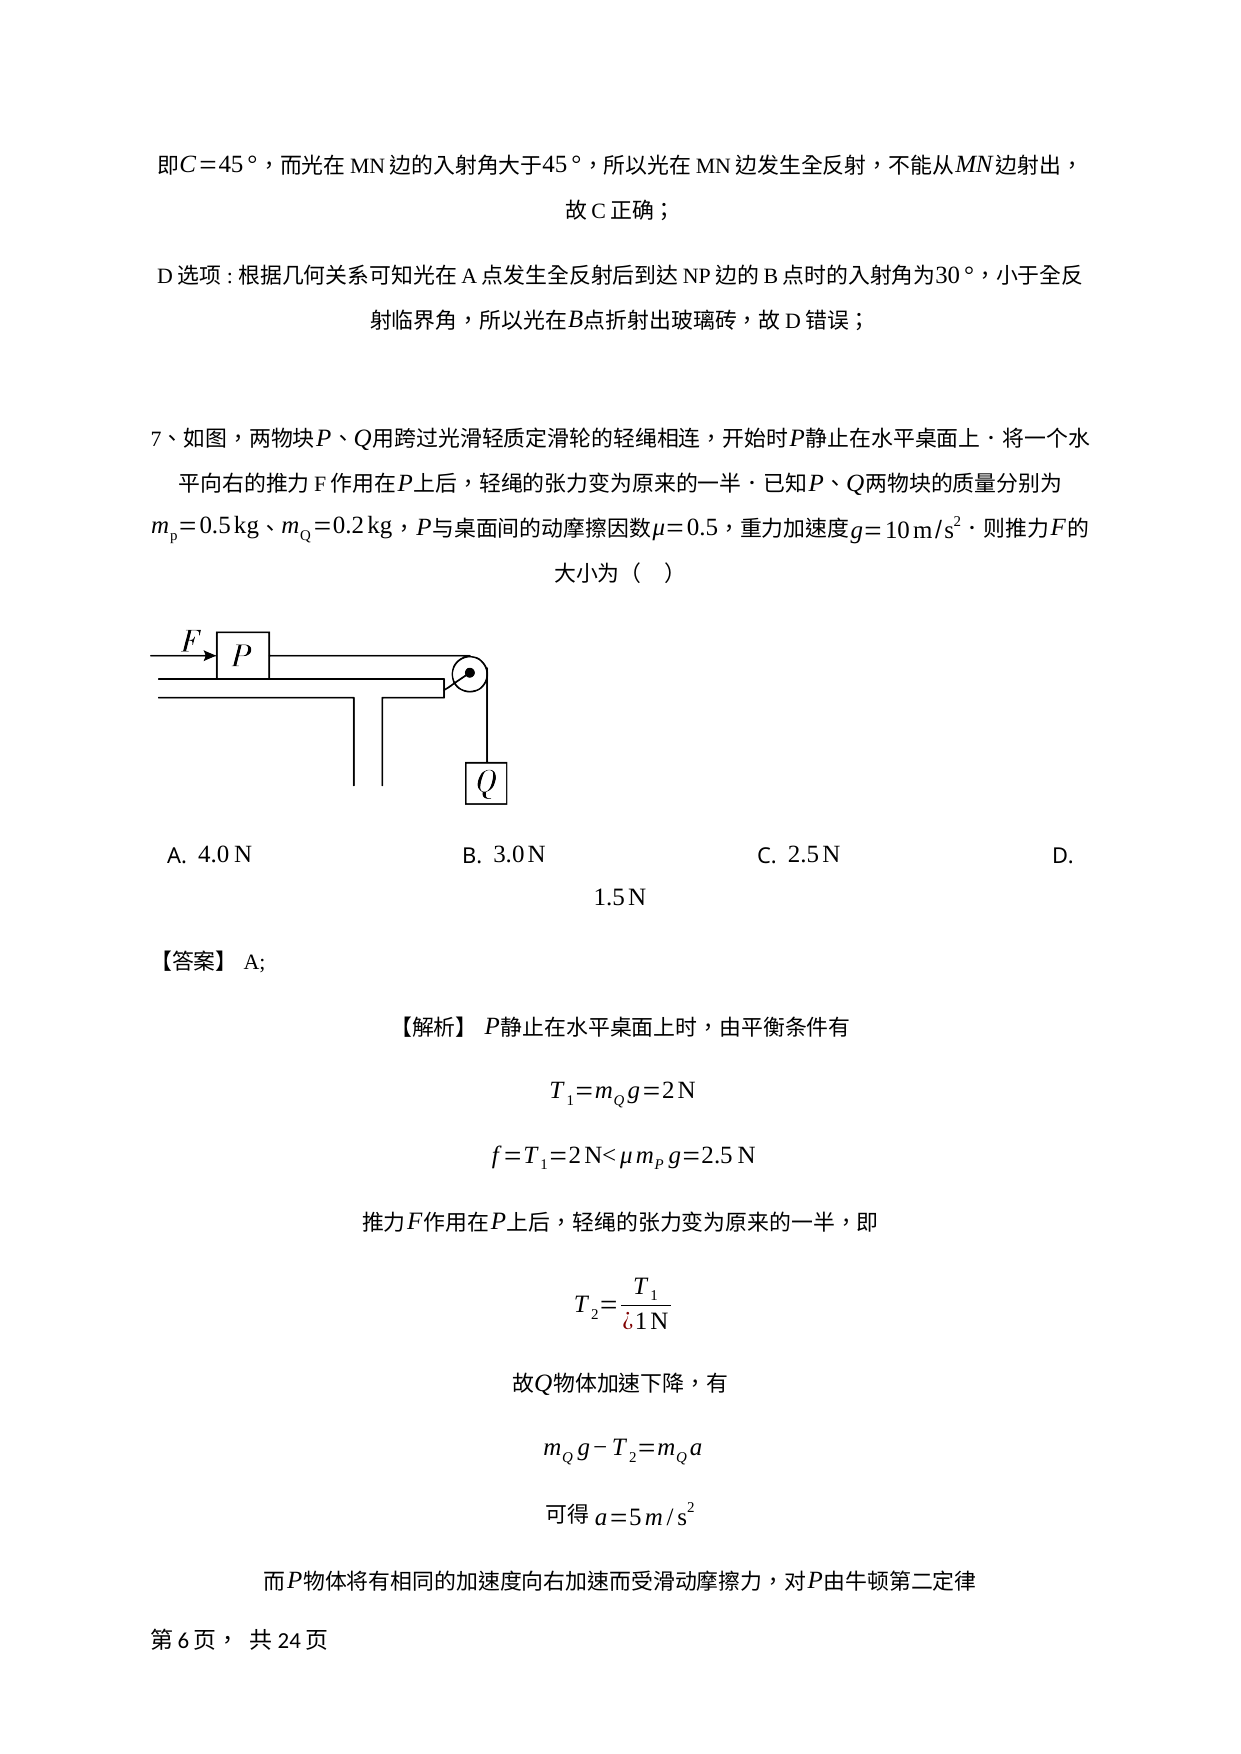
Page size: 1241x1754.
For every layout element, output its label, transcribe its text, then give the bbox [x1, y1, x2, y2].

text D选项 : 根据几何关系可知光在A点发生全反射后到达NP边的B点时的入射角为，小于全反射临界角，所以光在点折射出玻璃砖，故D错误； [150, 260, 1090, 335]
text 7、如图，两物块、用跨过光滑轻质定滑轮的轻绳相连，开始时静止在水平桌面上．将一个水平向右的推力F作用在上后，轻绳的张力变为原来的一半．已知、两物块的质量分别为、，与桌面间的动摩擦因数，重力加速度．则推力的大小为（ ） [150, 423, 1090, 588]
text 【解析】 静止在水平桌面上时，由平衡条件有 [150, 1012, 1090, 1041]
picture [150, 623, 508, 805]
text 【答案】 A; [150, 946, 1090, 976]
text 而物体将有相同的加速度向右加速而受滑动摩擦力，对由牛顿第二定律 [150, 1566, 1090, 1595]
text A. B. C. D. [150, 839, 1090, 911]
text 故物体加速下降，有 [150, 1368, 1090, 1398]
text 推力作用在上后，轻绳的张力变为原来的一半，即 [150, 1207, 1090, 1237]
text 即，而光在MN边的入射角大于，所以光在MN边发生全反射，不能从边射出，故C正确； [150, 150, 1090, 224]
text 可得 [150, 1499, 1090, 1530]
